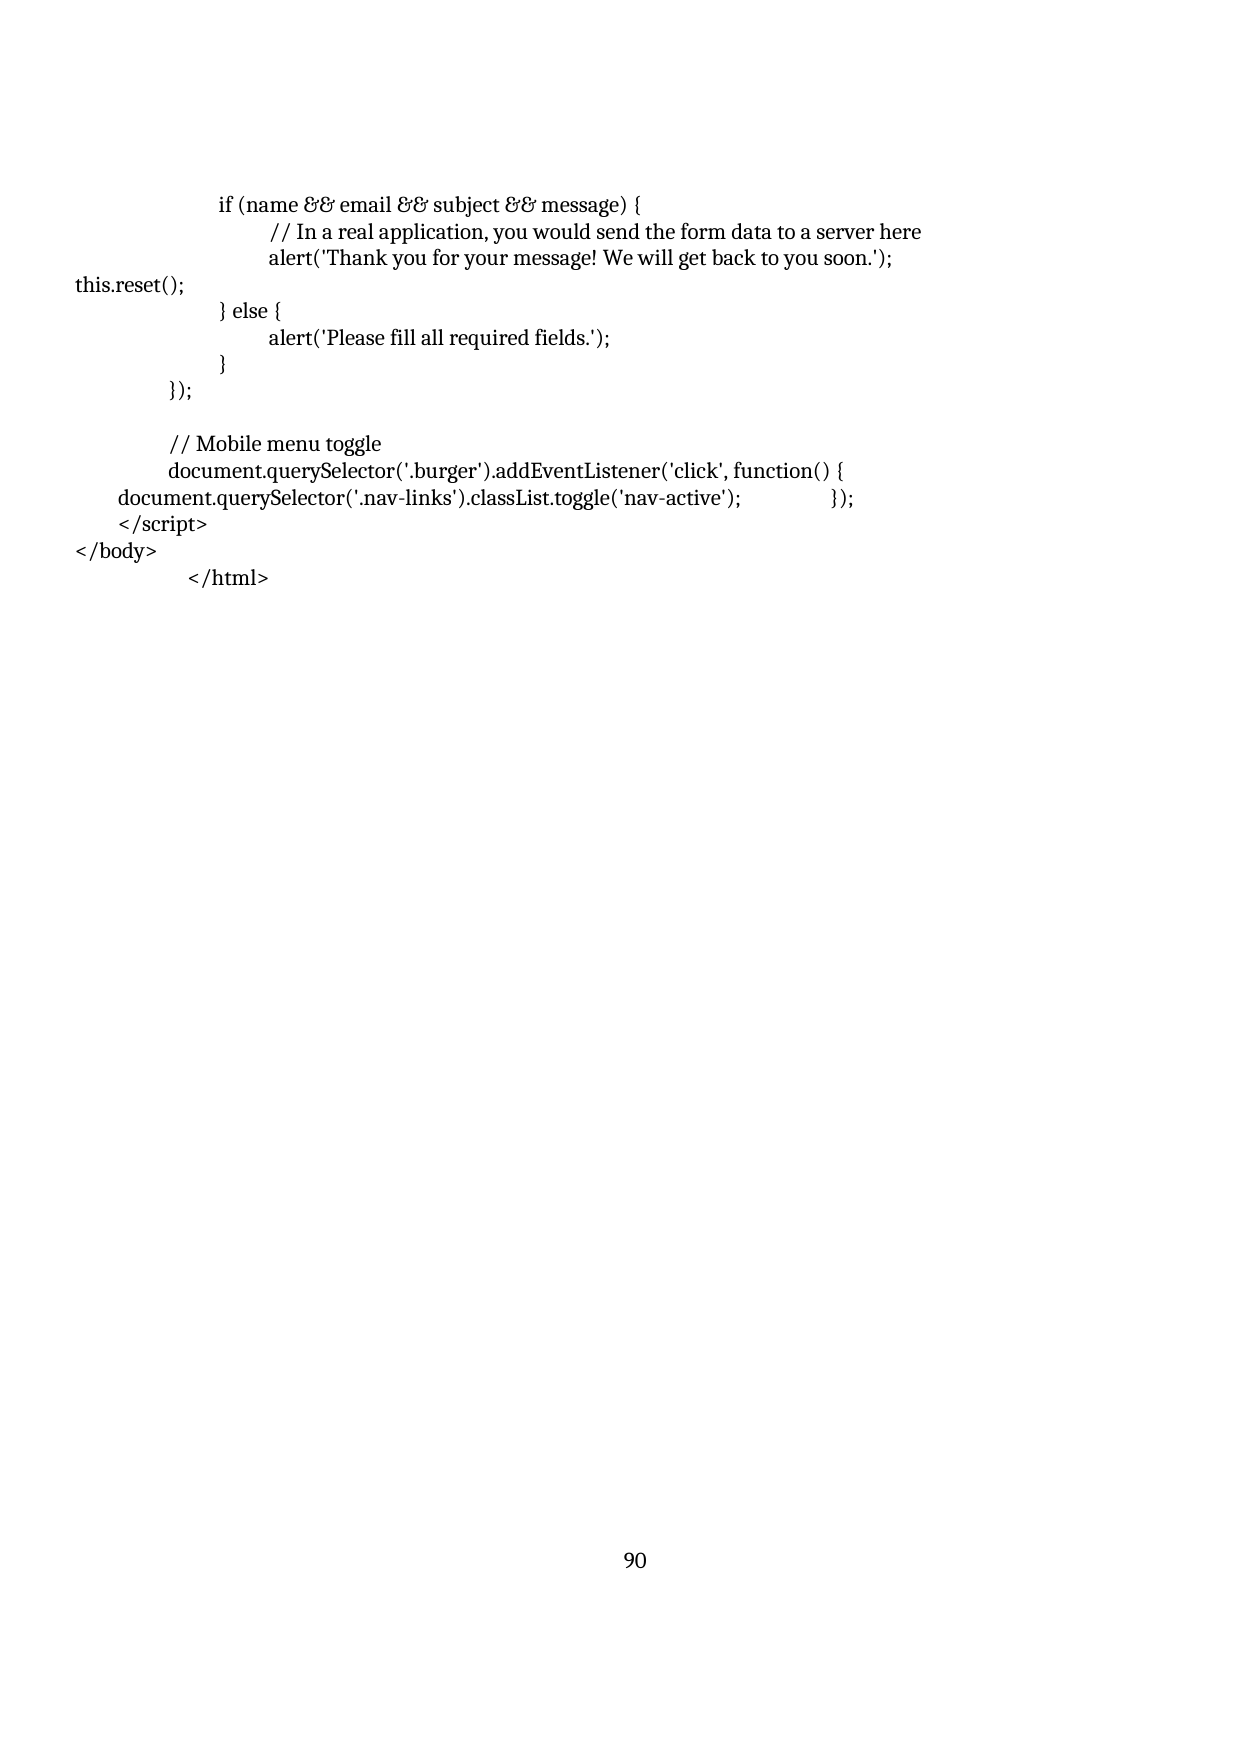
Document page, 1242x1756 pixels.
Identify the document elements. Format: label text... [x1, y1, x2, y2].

text if (name && email && subject && message) { // In a real application, you would send the form data to a server here alert('Thank you for your message! We will get back to you soon.'); this.reset(); } else { alert('Please fill all required fields.'); } }); [75, 191, 1136, 403]
text 90 [75, 1550, 646, 1573]
text // Mobile menu toggle document.querySelector('.burger').addEventListener('click', function() { document.querySelector('.nav-links').classList.toggle('nav-active'); }); </script> </body> </html> [75, 430, 1106, 591]
